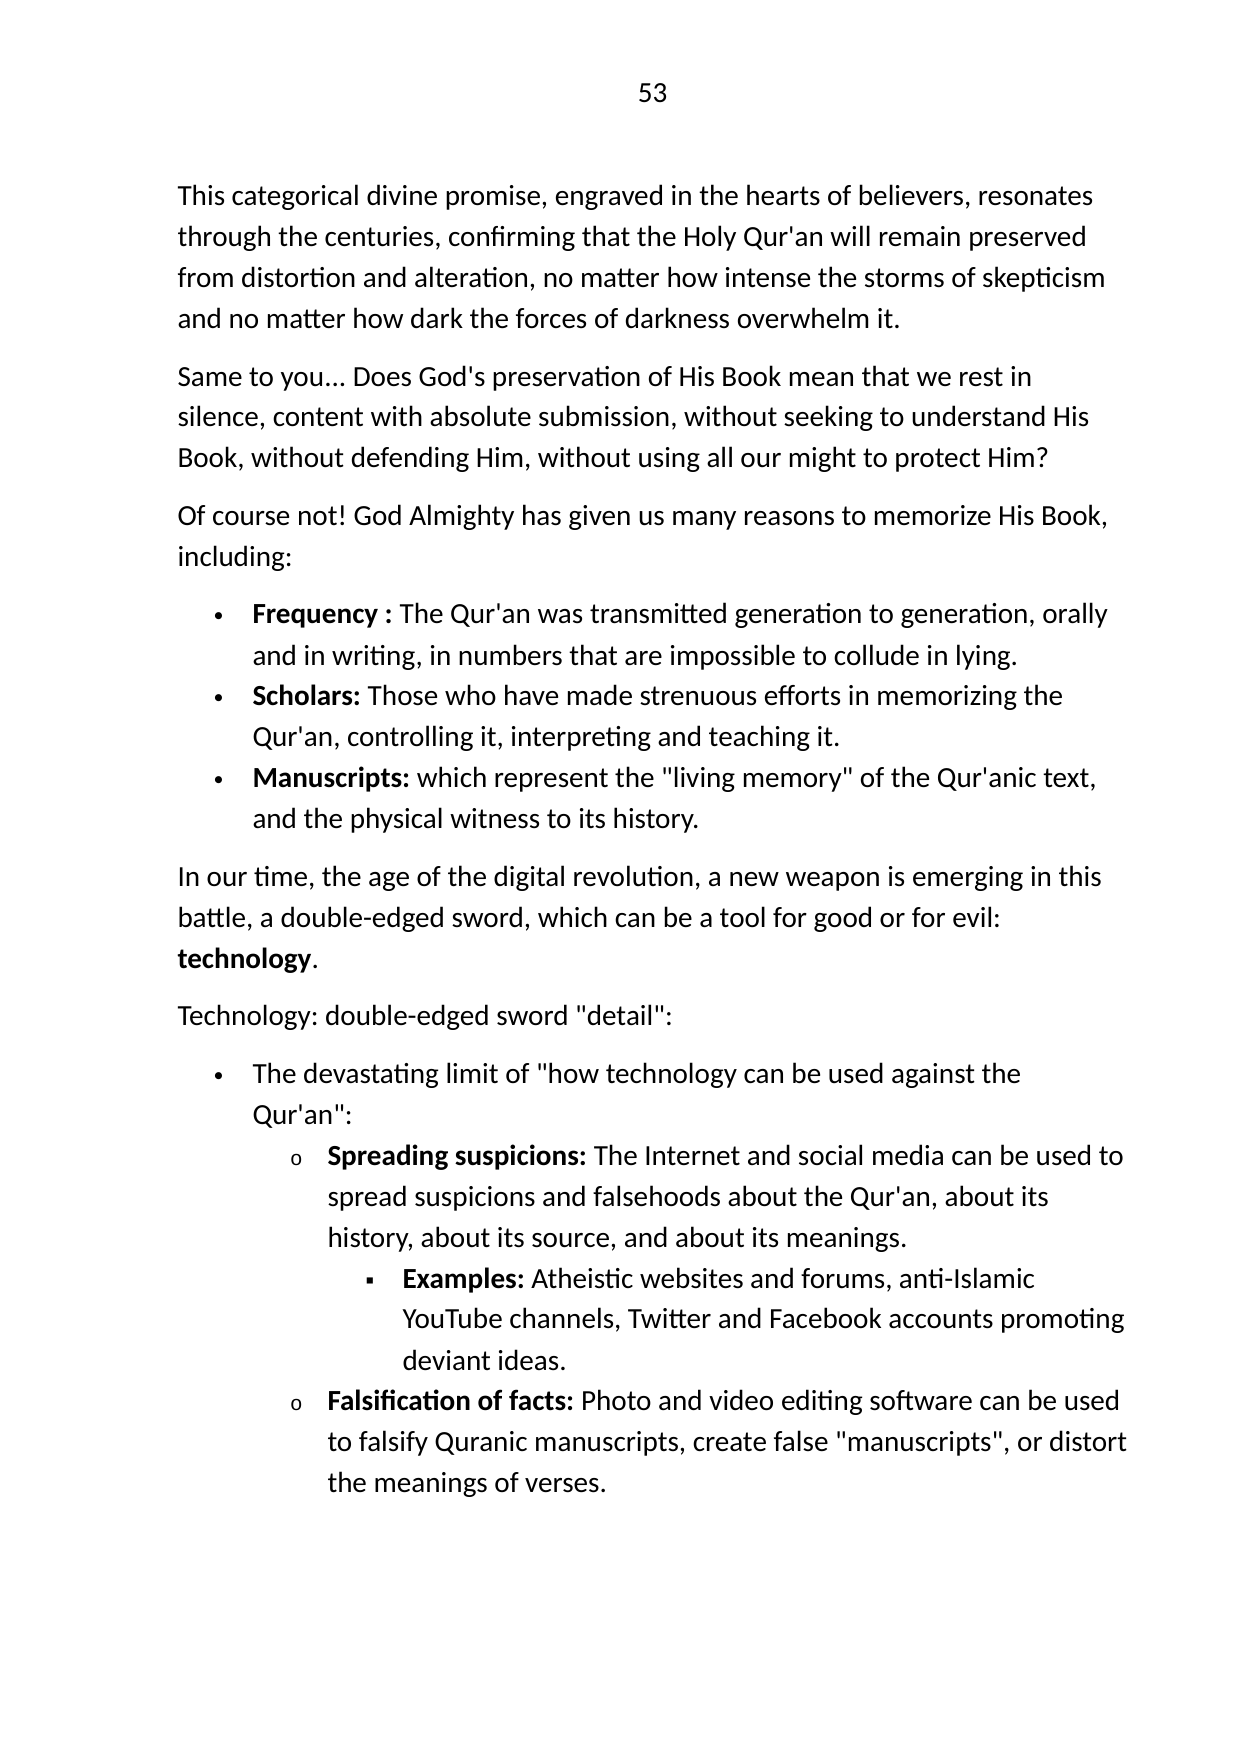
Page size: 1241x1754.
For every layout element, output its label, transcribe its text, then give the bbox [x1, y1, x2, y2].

text Of course not! God Almighty has given us many reasons to memorize His Book, including: [177, 497, 1128, 574]
list Examples: Atheistic websites and forums, anti-Islamic YouTube channels, Twitter and Facebook accounts promoting deviant ideas. [365, 1260, 1128, 1377]
list Scholars: Those who have made strenuous efforts in memorizing the Qur'an, controlling it, interpreting and teaching it. [215, 677, 1128, 754]
text This categorical divine promise, engraved in the hearts of believers, resonates through the centuries, confirming that the Holy Qur'an will remain preserved from distortion and alteration, no matter how intense the storms of skepticism and no matter how dark the forces of darkness overwhelm it. [177, 177, 1128, 336]
text Technology: double-edged sword "detail": [177, 997, 1128, 1033]
list Spreading suspicions: The Internet and social media can be used to spread suspicions and falsehoods about the Qur'an, about its history, about its source, and about its meanings. [290, 1137, 1128, 1254]
list The devastating limit of "how technology can be used against the Qur'an": [215, 1055, 1128, 1132]
list Frequency : The Qur'an was transmitted generation to generation, orally and in writing, in numbers that are impossible to collude in lying. [215, 596, 1128, 672]
text In our time, the age of the digital revolution, a new weapon is emerging in this battle, a double-edged sword, which can be a tool for good or for evil: technology. [177, 858, 1128, 975]
text Same to you... Does God's preservation of His Book mean that we rest in silence, content with absolute submission, without seeking to understand His Book, without defending Him, without using all our might to protect Him? [177, 358, 1128, 475]
list Falsification of facts: Photo and video editing software can be used to falsify Quranic manuscripts, create false "manuscripts", or distort the meanings of verses. [290, 1382, 1128, 1500]
list Manuscripts: which represent the "living memory" of the Qur'anic text, and the physical witness to its history. [215, 759, 1128, 836]
